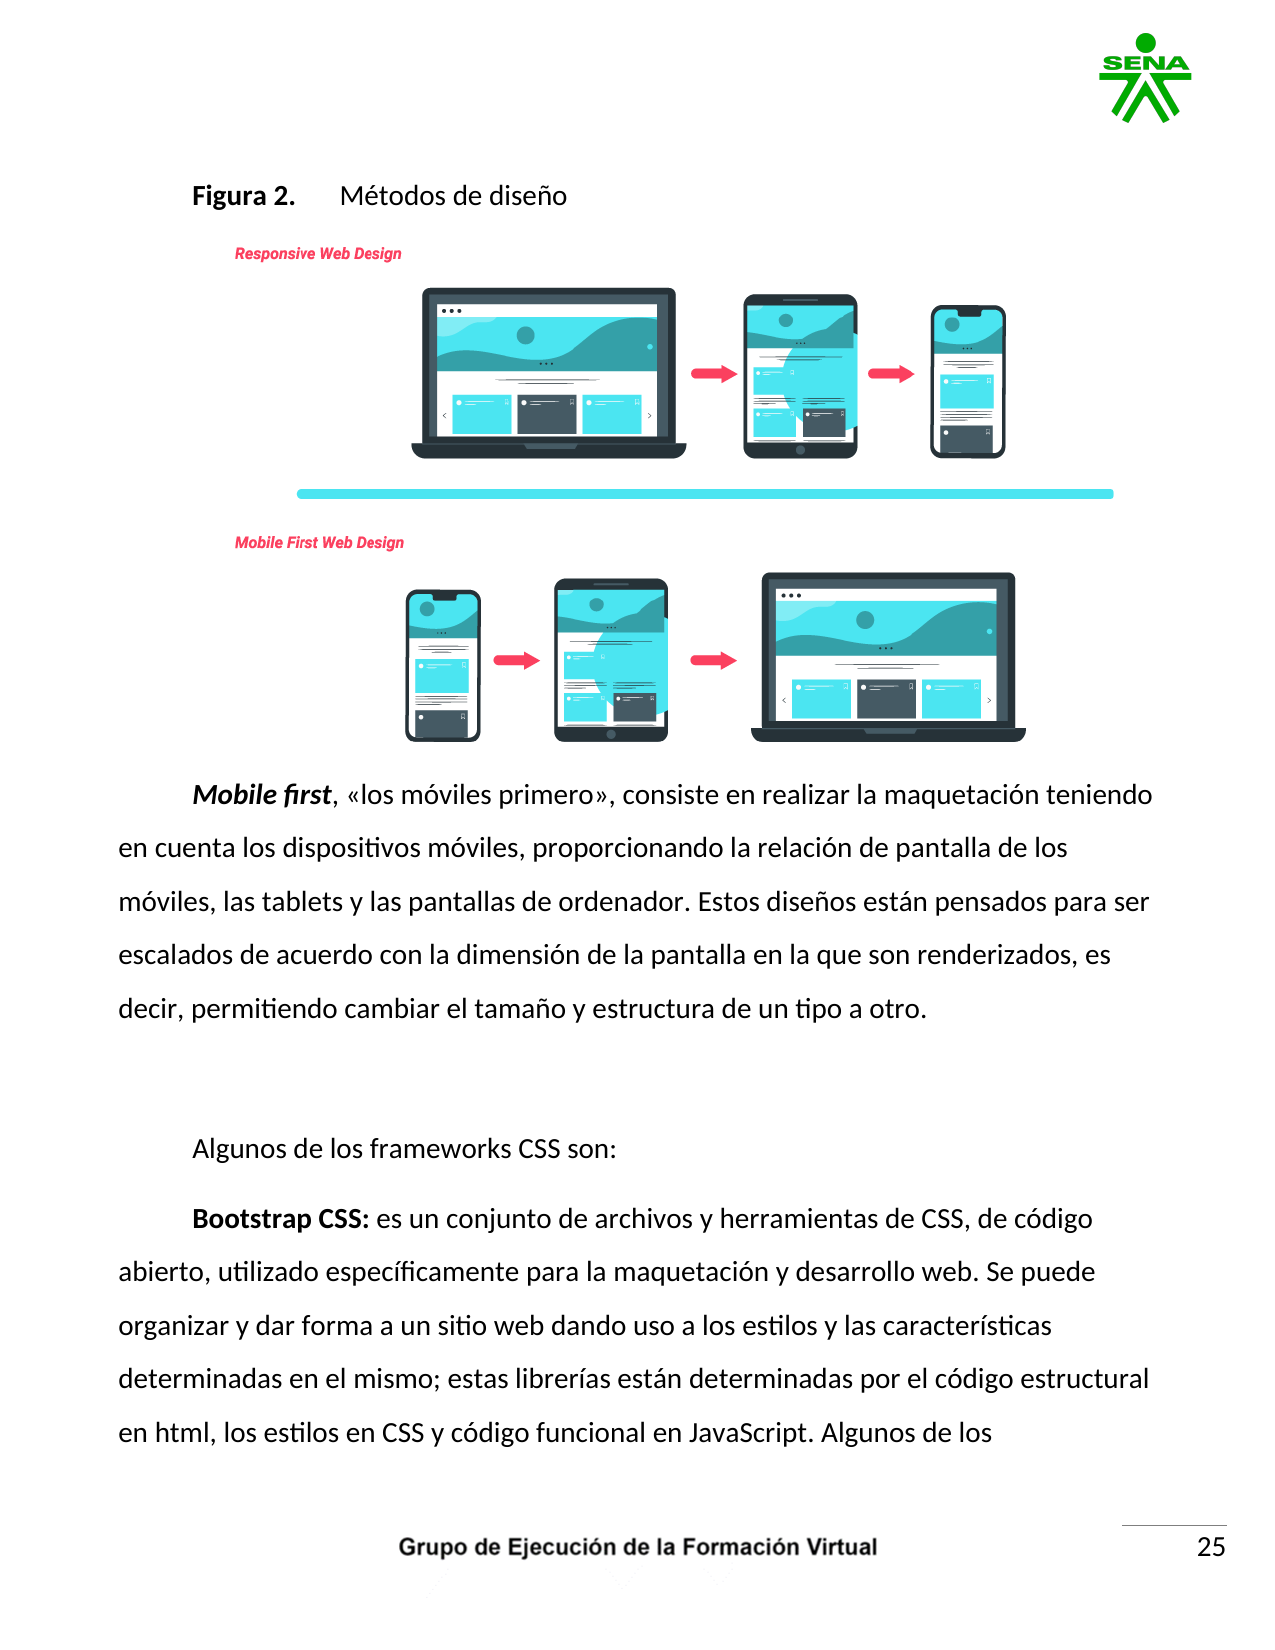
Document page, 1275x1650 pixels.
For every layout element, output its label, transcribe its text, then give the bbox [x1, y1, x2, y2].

picture [0, 1486, 1275, 1598]
text Algunos de los frameworks CSS son: [118, 1130, 1157, 1166]
text Métodos de diseño [192, 177, 1157, 213]
text Mobile first, «los móviles primero», consiste en realizar la maquetación teniendo en cuenta los dispositivos móviles, proporcionando la relación de pantalla de los móviles, las tablets y las pantallas de ordenador. Estos diseños están pensados para ser escalados de acuerdo con la dimensión de la pantalla en la que son renderizados, es decir, permitiendo cambiar el tamaño y estructura de un tipo a otro. [118, 776, 1157, 1025]
picture [1099, 33, 1192, 123]
picture [235, 247, 1114, 742]
